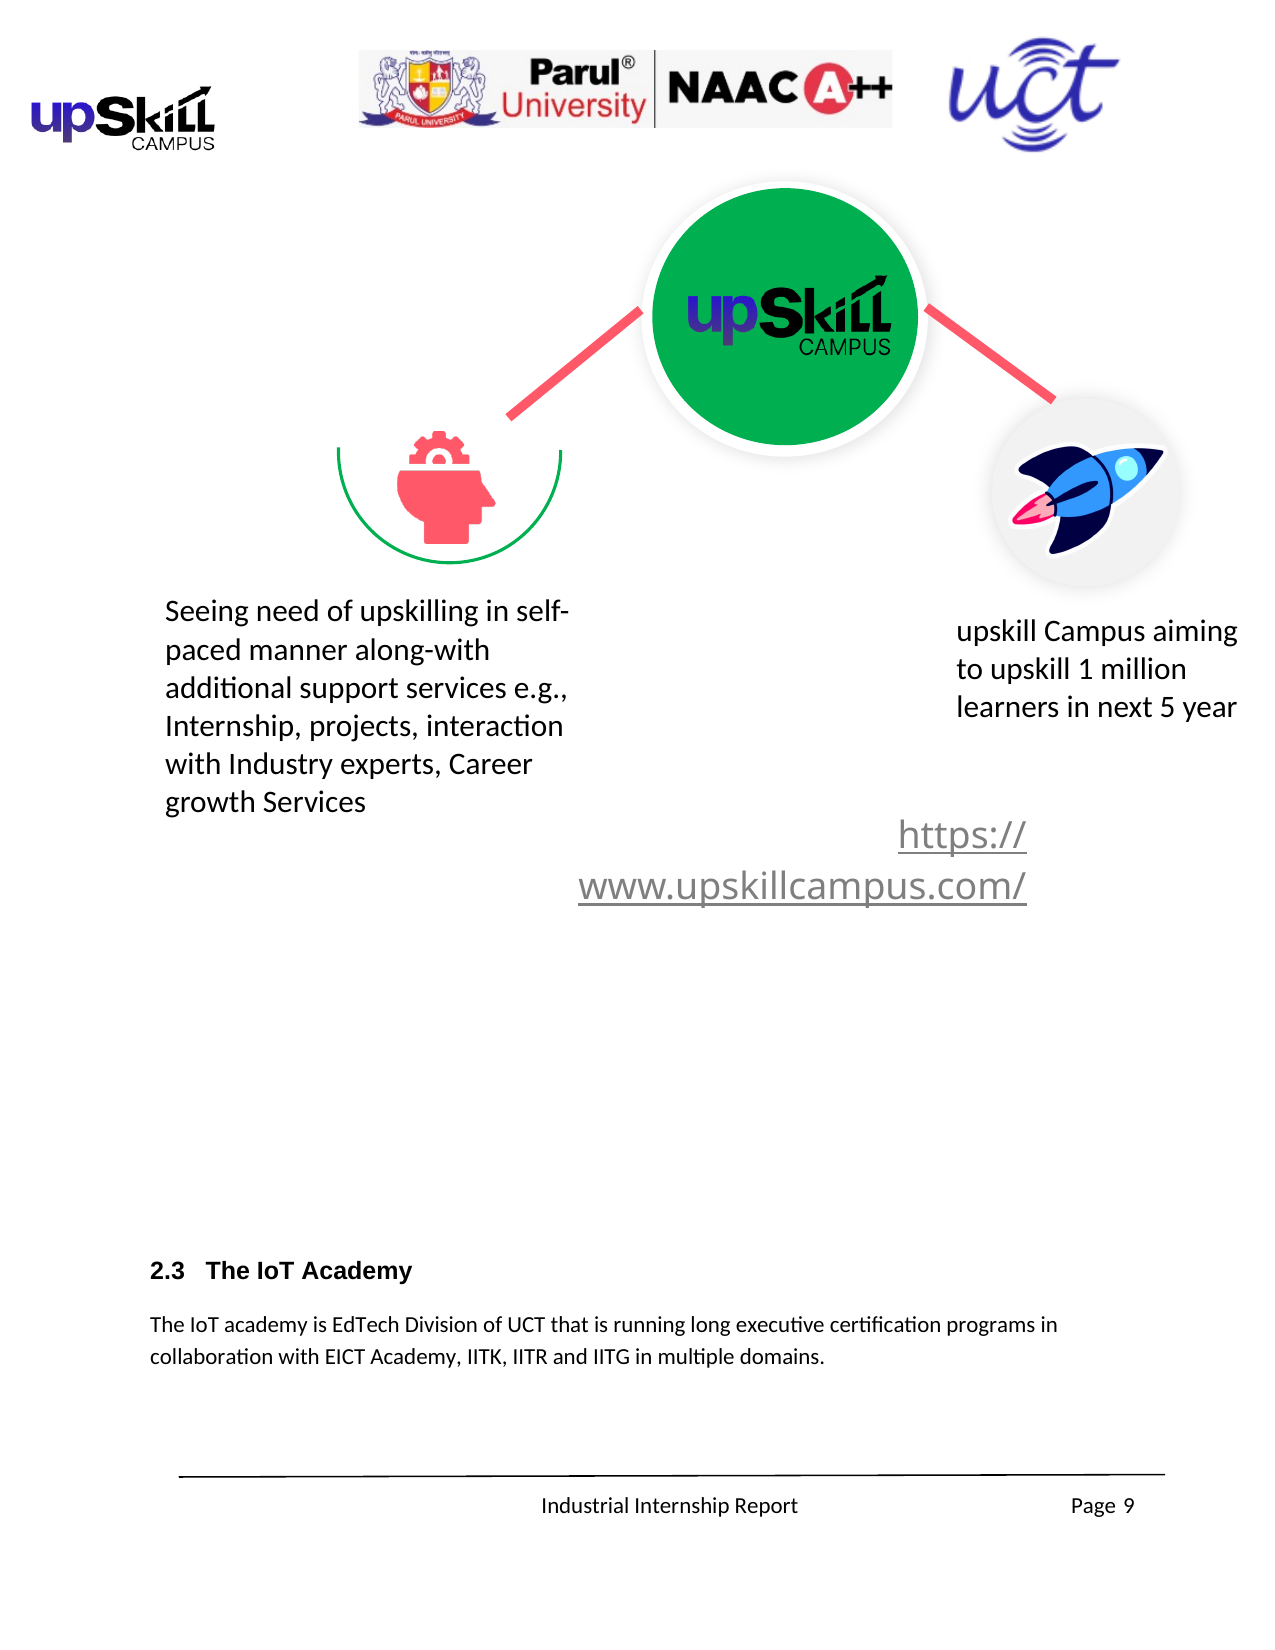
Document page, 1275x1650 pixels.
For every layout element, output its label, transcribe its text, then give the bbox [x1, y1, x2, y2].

picture [358, 50, 893, 128]
subtitle 2.3 The IoT Academy [150, 1260, 1134, 1285]
picture [946, 28, 1125, 154]
picture [653, 254, 926, 360]
picture [389, 431, 503, 544]
picture [0, 73, 246, 154]
picture [996, 422, 1182, 564]
text The IoT academy is EdTech Division of UCT that is running long executive certification programs in collaboration with EICT Academy, IITK, IITR and IITG in multiple domains. [150, 1310, 1134, 1370]
